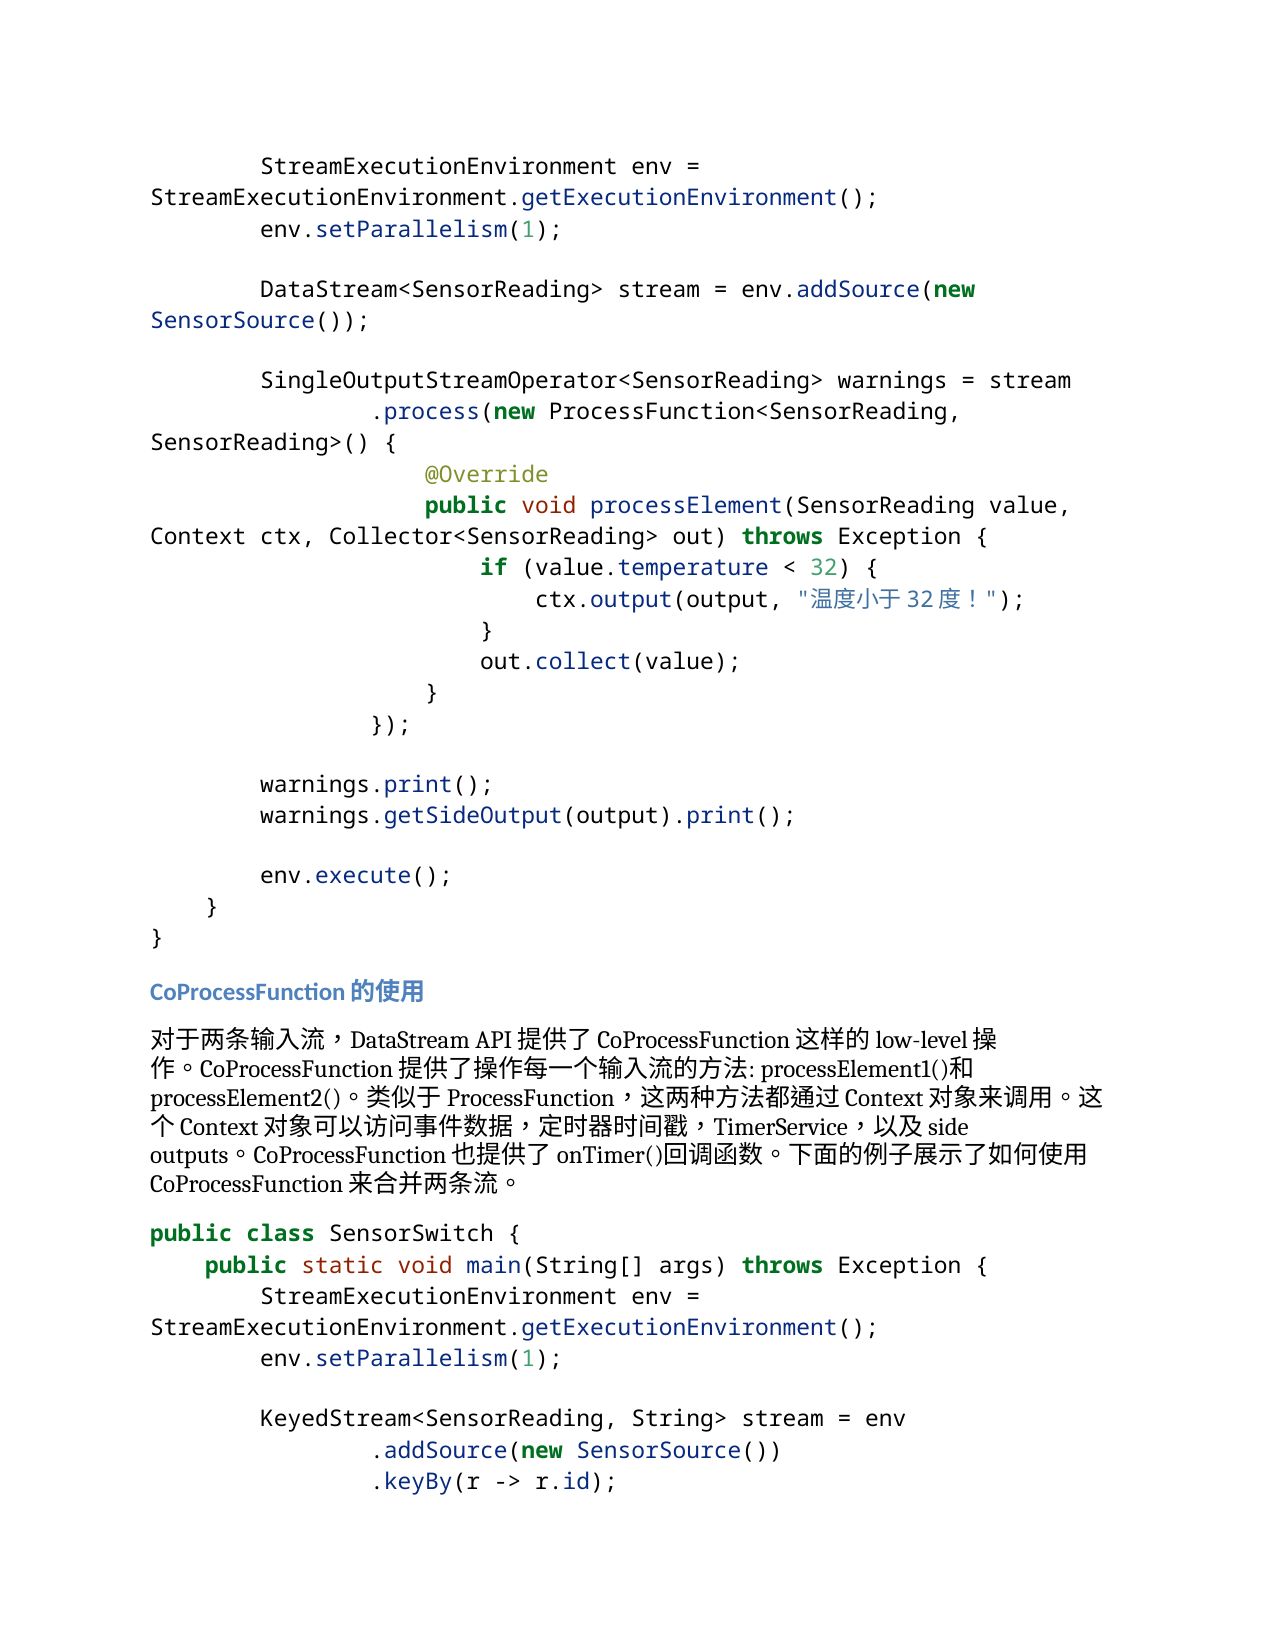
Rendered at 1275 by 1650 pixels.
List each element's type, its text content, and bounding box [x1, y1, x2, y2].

text 对于两条输入流，DataStream API提供了CoProcessFunction这样的low-level操作。CoProcessFunction提供了操作每一个输入流的方法: processElement1()和processElement2()。类似于ProcessFunction，这两种方法都通过Context对象来调用。这个Context对象可以访问事件数据，定时器时间戳，TimerService，以及side outputs。CoProcessFunction也提供了onTimer()回调函数。下面的例子展示了如何使用CoProcessFunction来合并两条流。 [150, 1026, 1125, 1199]
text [150, 150, 1125, 952]
subtitle CoProcessFunction的使用 [150, 973, 1125, 1007]
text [150, 1217, 1125, 1496]
